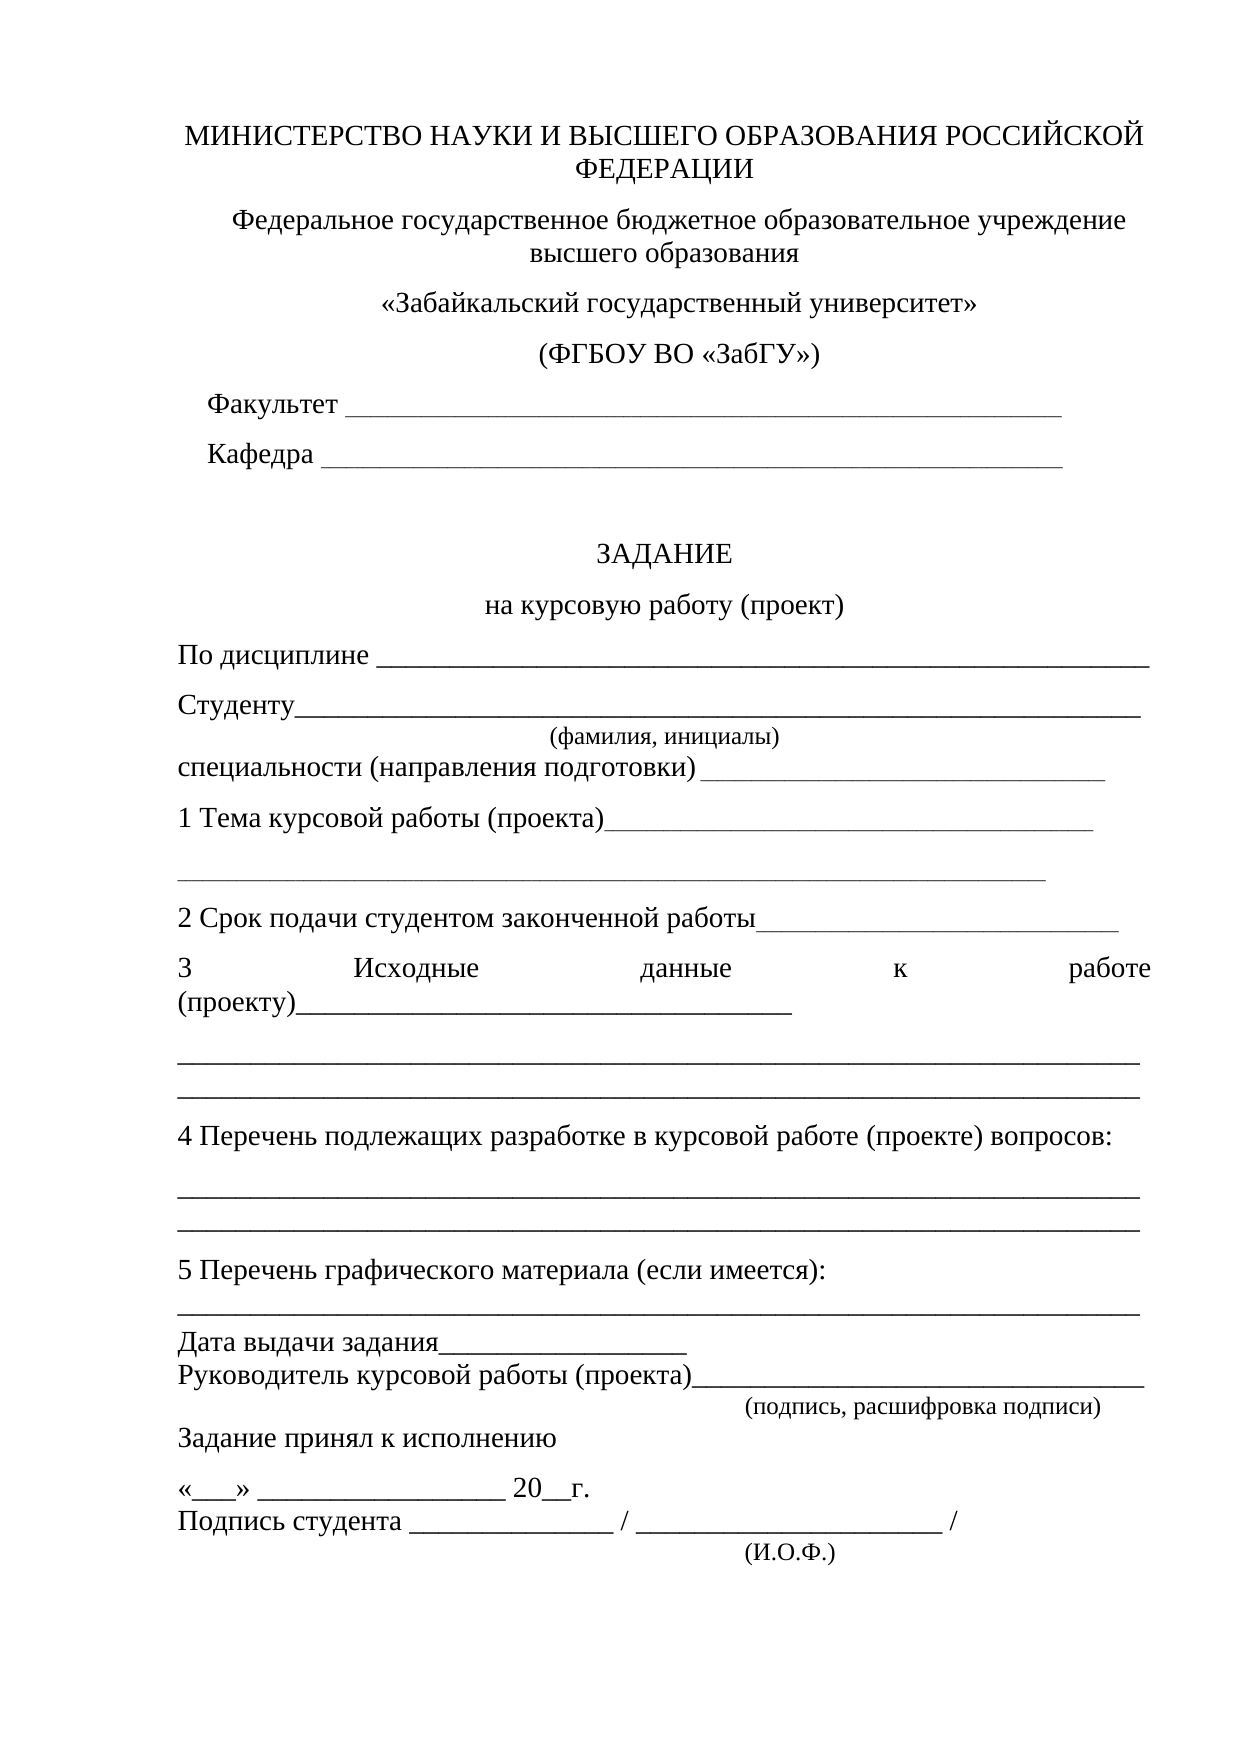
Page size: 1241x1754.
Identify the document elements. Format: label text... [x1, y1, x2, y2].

text Подпись студента ______________ / _____________________ / [177, 1503, 1152, 1537]
text Задание принял к исполнению [177, 1420, 1152, 1453]
text ____________________________________________________________________________________________________________________________________ [177, 1168, 1152, 1235]
text Кафедра ________________________________________________________________________________________ [177, 436, 1152, 470]
text ЗАДАНИЕ [177, 537, 1152, 570]
text (ФГБОУ ВО «ЗабГУ») [177, 336, 1152, 369]
text ____________________________________________________________________________________________________________________________________ [177, 1034, 1152, 1101]
text __________________________________________________________________ [177, 1285, 1152, 1319]
text Студенту__________________________________________________________ [177, 687, 1152, 721]
text специальности (направления подготовки) ________________________________________________ [177, 749, 1152, 783]
text Руководитель курсовой работы (проекта)_______________________________ [177, 1357, 1152, 1391]
text _______________________________________________________________________________________________________ [177, 850, 1152, 883]
text 2 Срок подачи студентом законченной работы___________________________________________ [177, 900, 1152, 934]
text Факультет _____________________________________________________________________________________ [177, 386, 1152, 419]
text МИНИСТЕРСТВО НАУКИ И ВЫСШЕГО ОБРАЗОВАНИЯ РОССИЙСКОЙ ФЕДЕРАЦИИ [177, 118, 1152, 185]
text (фамилия, инициалы) [177, 721, 1152, 749]
text 4 Перечень подлежащих разработке в курсовой работе (проекте) вопросов: [177, 1118, 1152, 1151]
text Дата выдачи задания_________________ [177, 1324, 1152, 1357]
text «Забайкальский государственный университет» [177, 286, 1152, 319]
text 3 Исходные данные к работе (проекту)__________________________________ [177, 950, 1152, 1017]
text на курсовую работу (проект) [177, 587, 1152, 620]
text «___» _________________ 20__г. [177, 1470, 1152, 1503]
text 1 Тема курсовой работы (проекта)__________________________________________________________ [177, 800, 1152, 833]
text (И.О.Ф.) [177, 1537, 1152, 1566]
text 5 Перечень графического материала (если имеется): [177, 1252, 1152, 1285]
text (подпись, расшифровка подписи) [177, 1391, 1152, 1420]
text По дисциплине _____________________________________________________ [177, 637, 1152, 671]
text Федеральное государственное бюджетное образовательное учреждение высшего образования [177, 202, 1152, 269]
